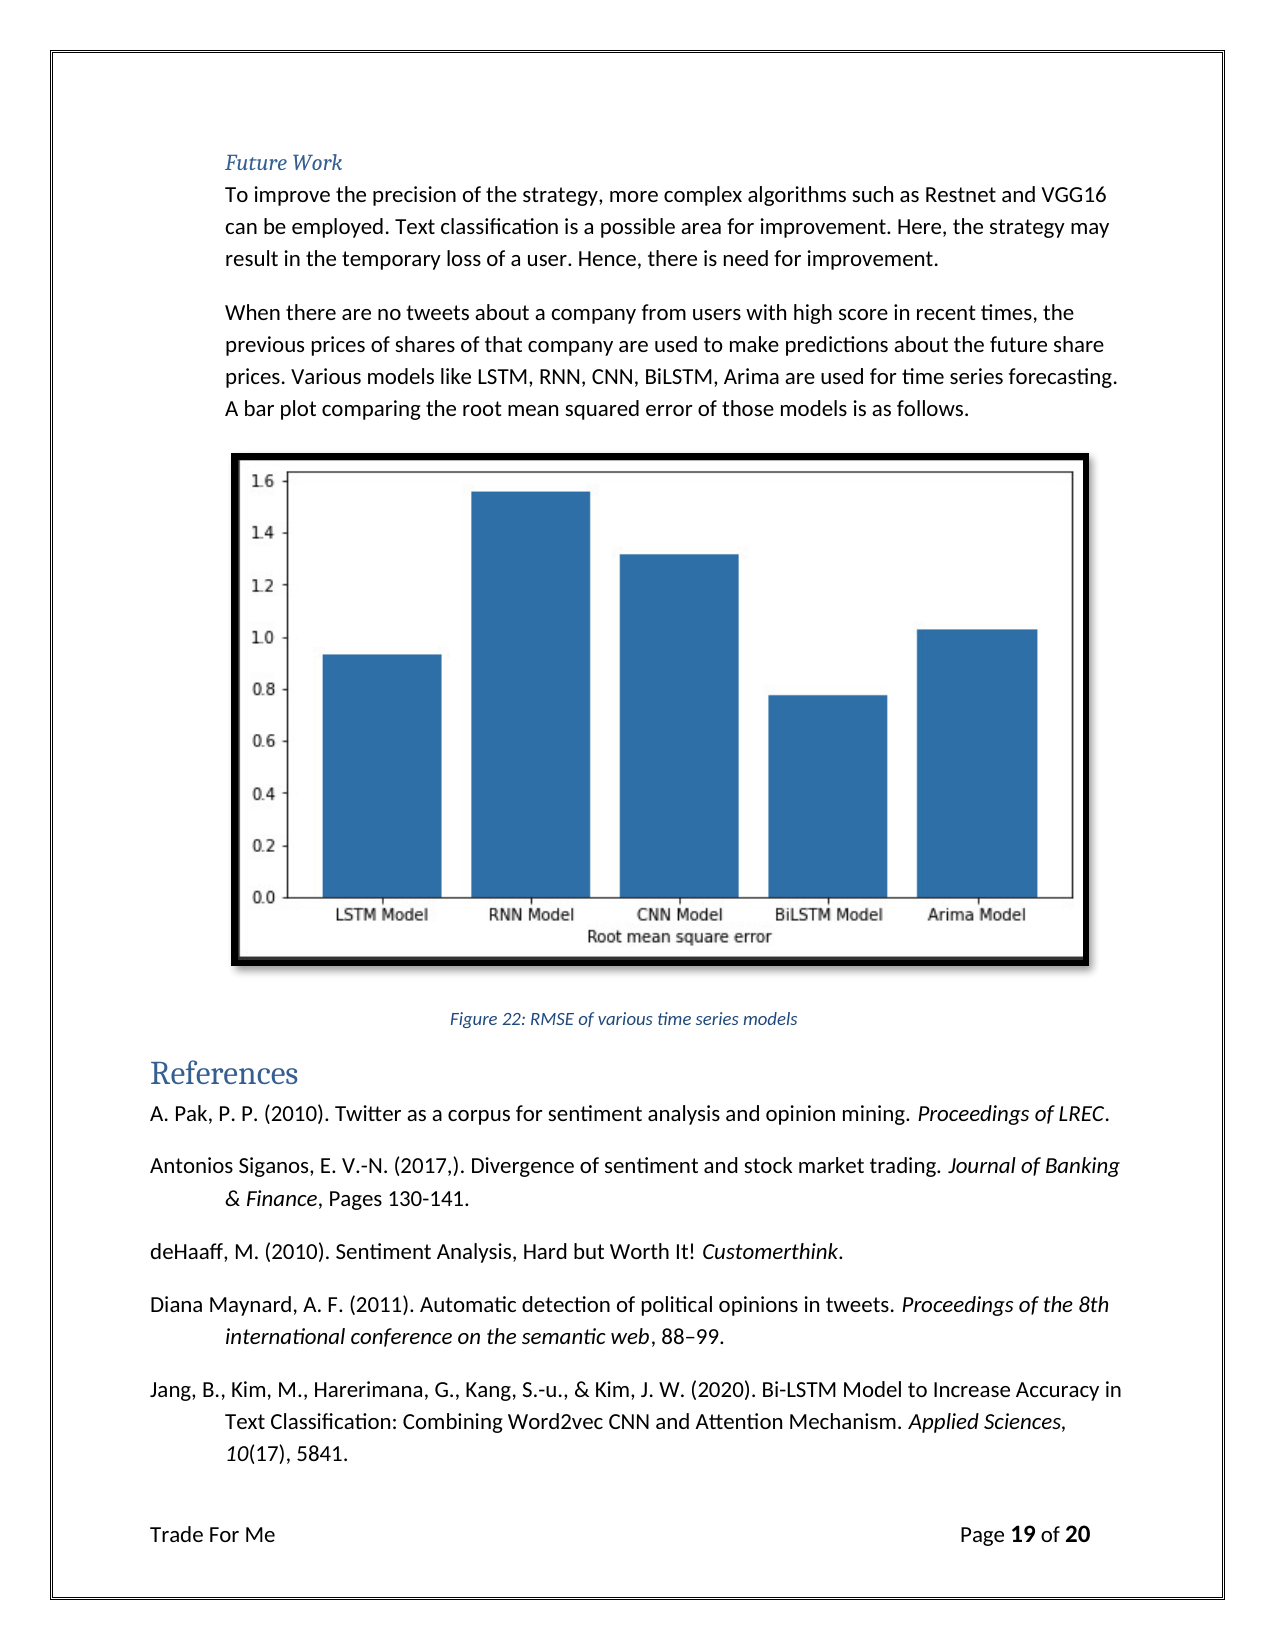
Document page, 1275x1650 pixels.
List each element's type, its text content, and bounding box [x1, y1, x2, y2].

text When there are no tweets about a company from users with high score in recent times, the previous prices of shares of that company are used to make predictions about the future share prices. Various models like LSTM, RNN, CNN, BiLSTM, Arima are used for time series forecasting. A bar plot comparing the root mean squared error of those models is as follows. [225, 298, 1125, 422]
subtitle Future Work [150, 150, 1125, 176]
picture [238, 460, 1083, 960]
text To improve the precision of the strategy, more complex algorithms such as Restnet and VGG16 can be employed. Text classification is a possible area for improvement. Here, the strategy may result in the temporary loss of a user. Hence, there is need for improvement. [225, 180, 1125, 273]
